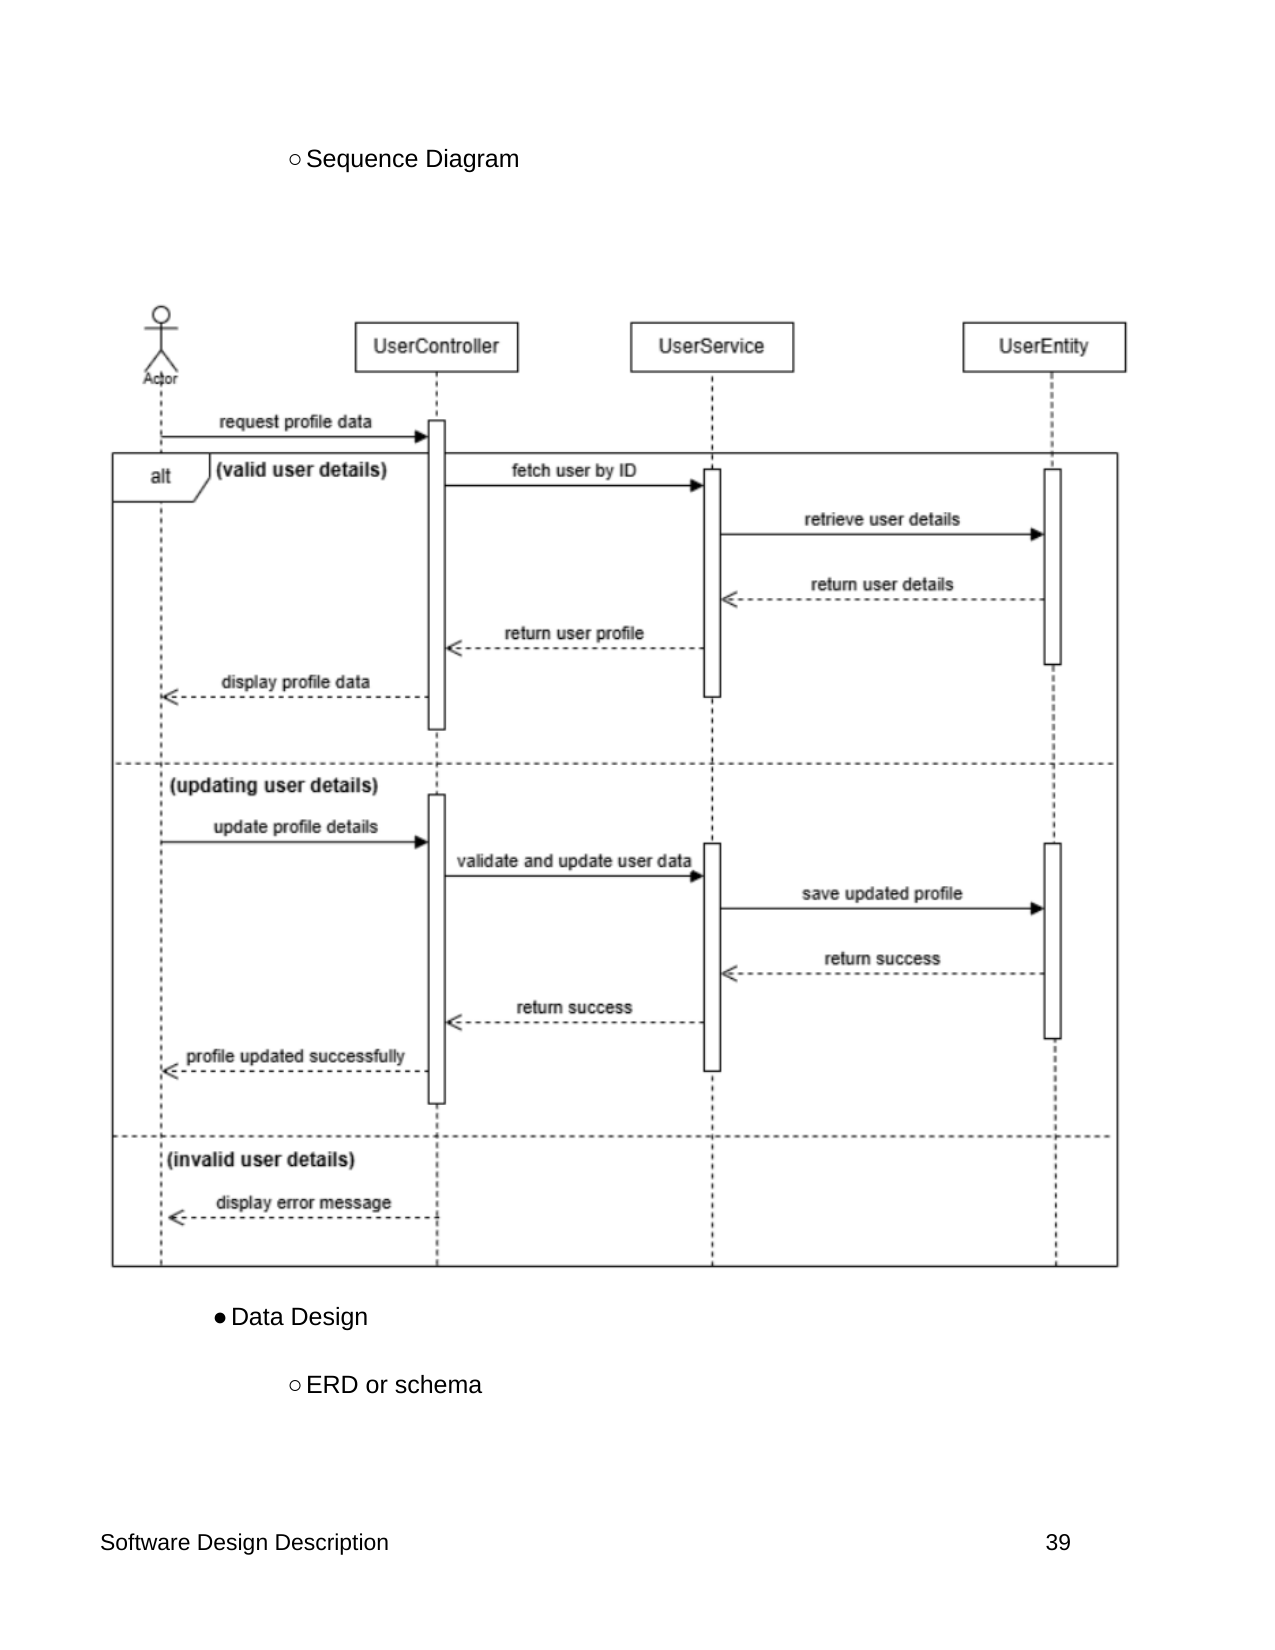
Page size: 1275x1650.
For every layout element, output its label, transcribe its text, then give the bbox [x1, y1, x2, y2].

list ERD or schema [287, 1369, 1175, 1398]
picture [100, 283, 1129, 1277]
list Data Design [212, 1302, 1175, 1331]
list Sequence Diagram [287, 144, 1175, 172]
